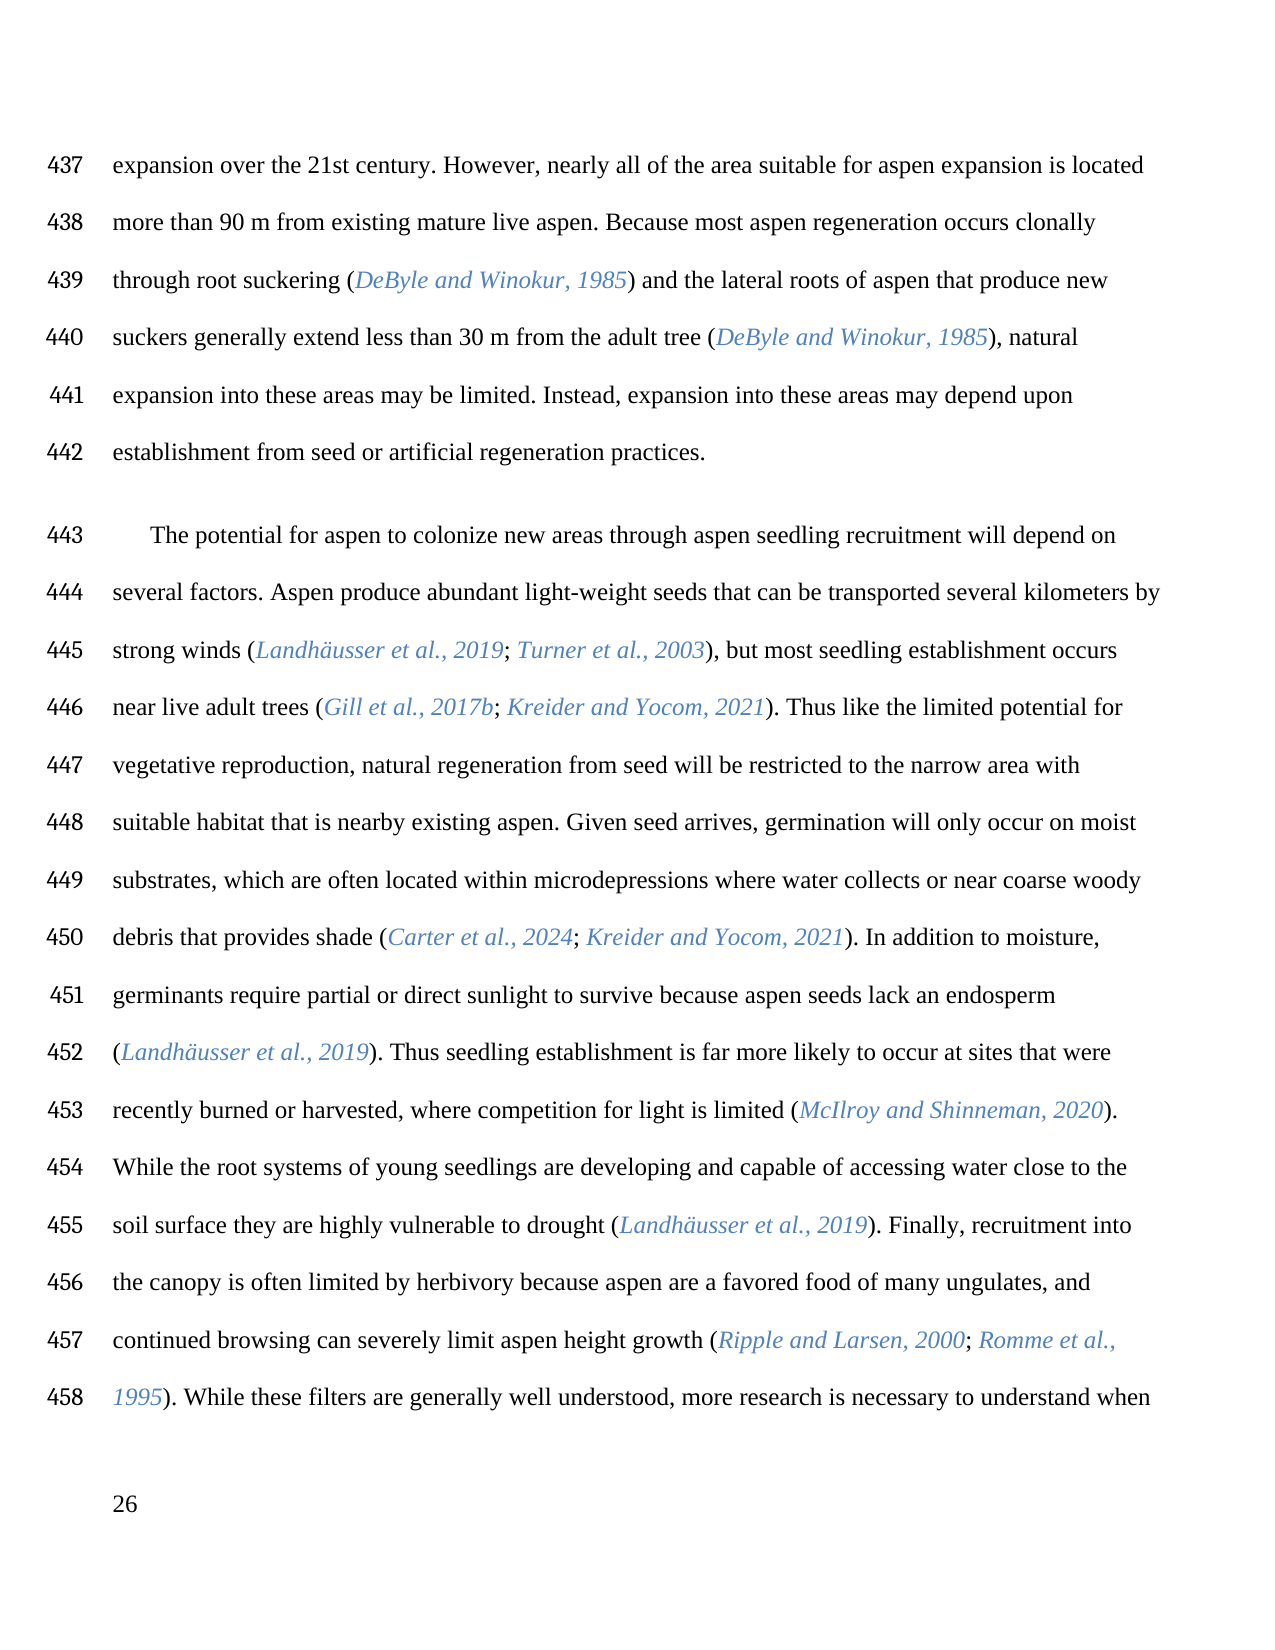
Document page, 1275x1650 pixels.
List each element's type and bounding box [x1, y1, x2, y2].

text [112, 150, 1162, 466]
text [112, 520, 1162, 1411]
